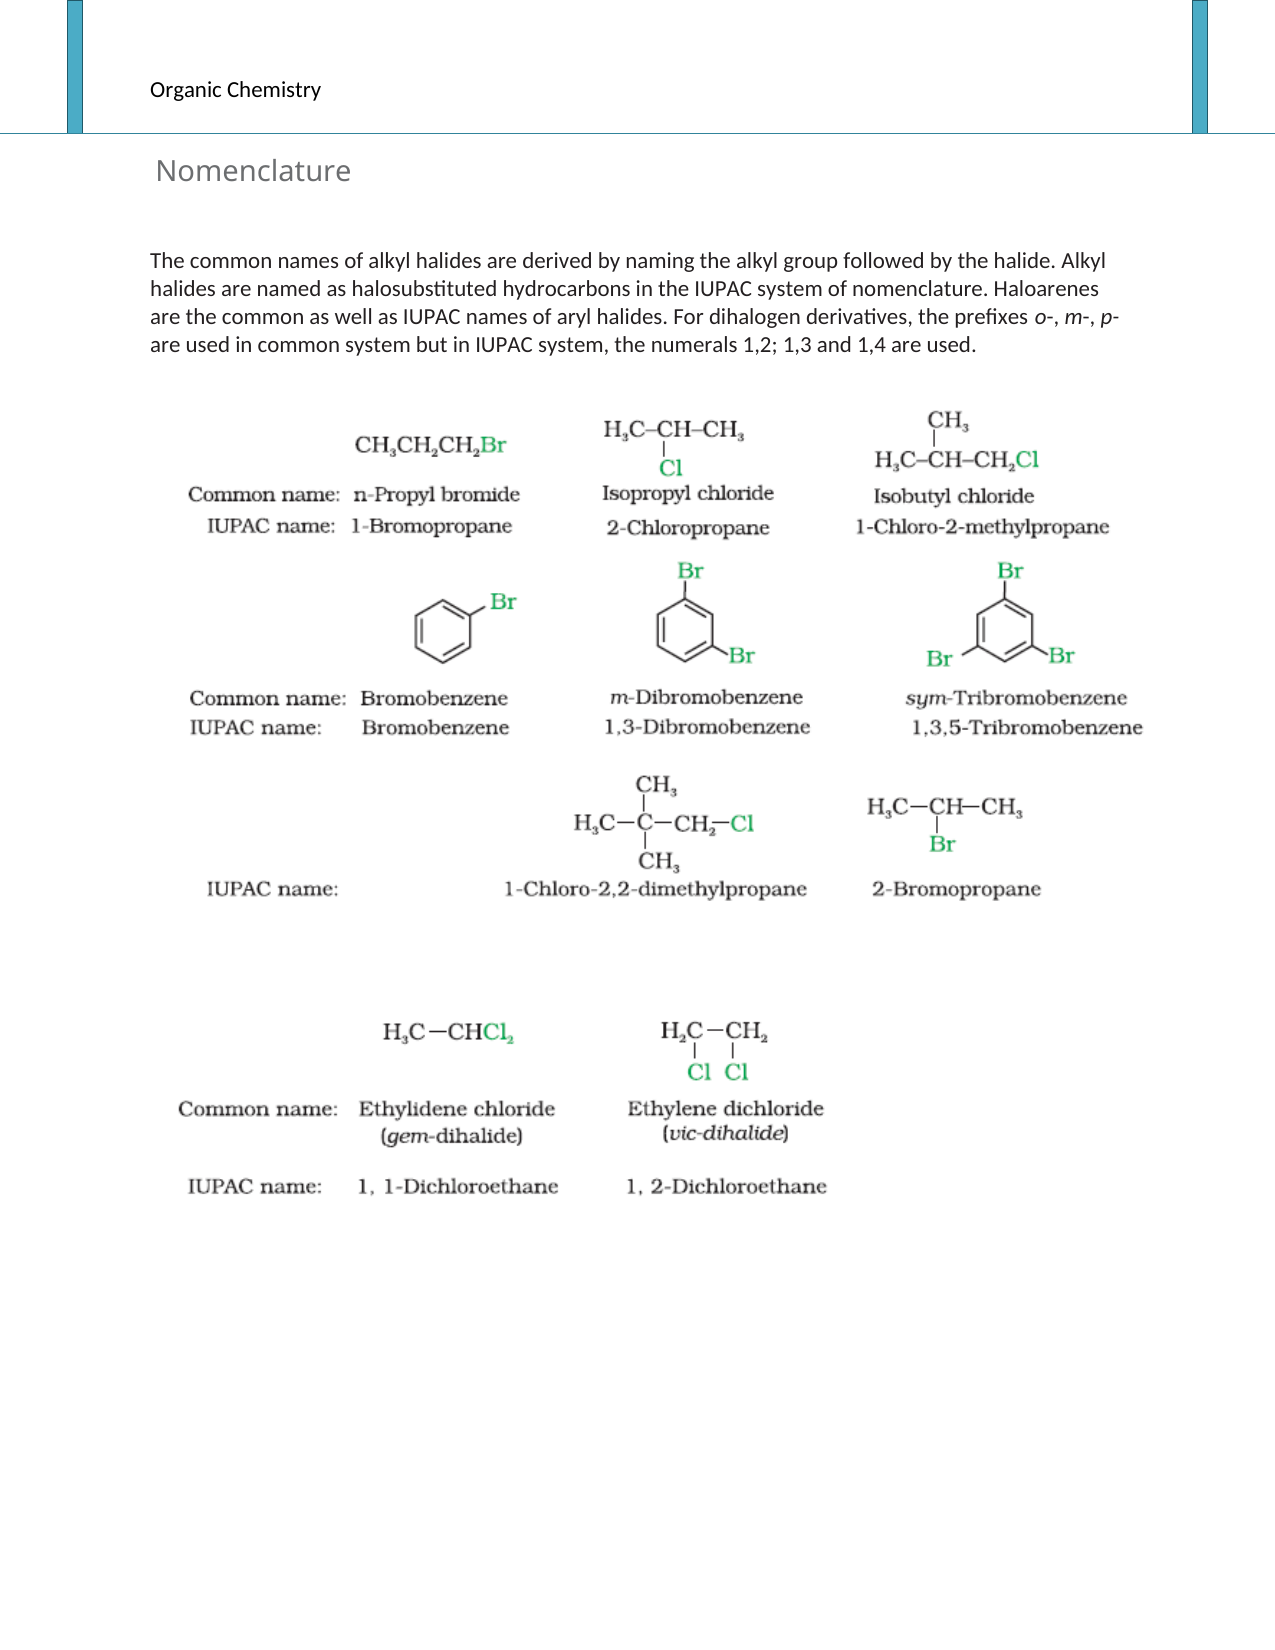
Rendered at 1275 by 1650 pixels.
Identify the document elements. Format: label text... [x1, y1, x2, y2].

text The common names of alkyl halides are derived by naming the alkyl group followed by the halide. Alkyl halides are named as halosubstituted hydrocarbons in the IUPAC system of nomenclature. Haloarenes are the common as well as IUPAC names of aryl halides. For dihalogen derivatives, the prefixes o-, m-, p- are used in common system but in IUPAC system, the numerals 1,2; 1,3 and 1,4 are used. [150, 246, 1125, 358]
text Nomenclature [150, 150, 1125, 190]
